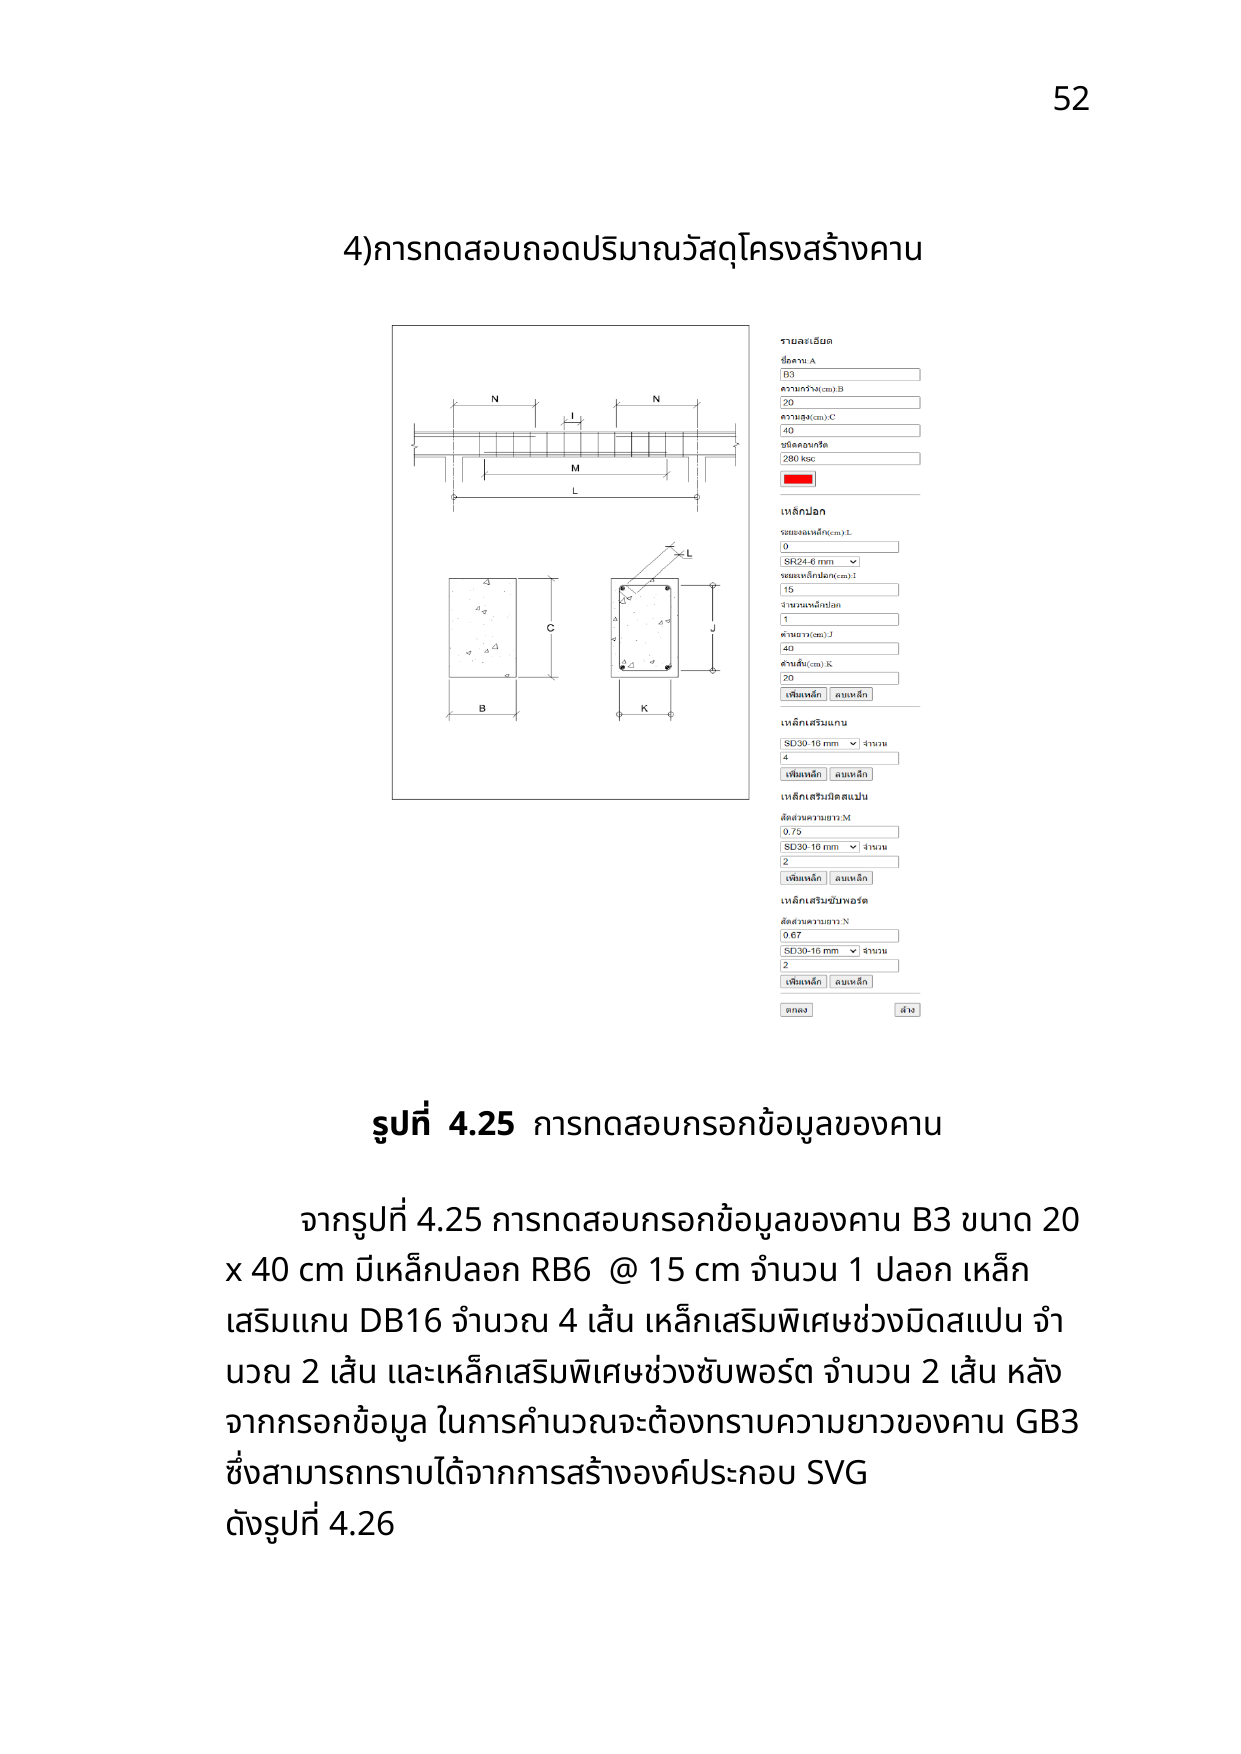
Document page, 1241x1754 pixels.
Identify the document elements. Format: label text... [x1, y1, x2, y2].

text รูปที่ 4.25 การทดสอบกรอกข้อมูลของคาน [225, 1099, 1090, 1150]
text จากรูปที่ 4.25 การทดสอบกรอกข้อมูลของคาน B3 ขนาด 20 x 40 cm มีเหล็กปลอก RB6 @ 15 cm จำนวน 1 ปลอก เหล็กเสริมแกน DB16 จำนวณ 4 เส้น เหล็กเสริมพิเศษช่วงมิดสแปน จำนวณ 2 เส้น และเหล็กเสริมพิเศษช่วงซับพอร์ต จำนวน 2 เส้น หลังจากกรอกข้อมูล ในการคำนวณจะต้องทราบความยาวของคาน GB3 ซึ่งสามารถทราบได้จากการสร้างองค์ประกอบ SVG ดังรูปที่ 4.26 [225, 1196, 1090, 1550]
picture [383, 321, 933, 1054]
text 4) การทดสอบถอดปริมาณวัสดุโครงสร้างคาน [225, 225, 1090, 276]
